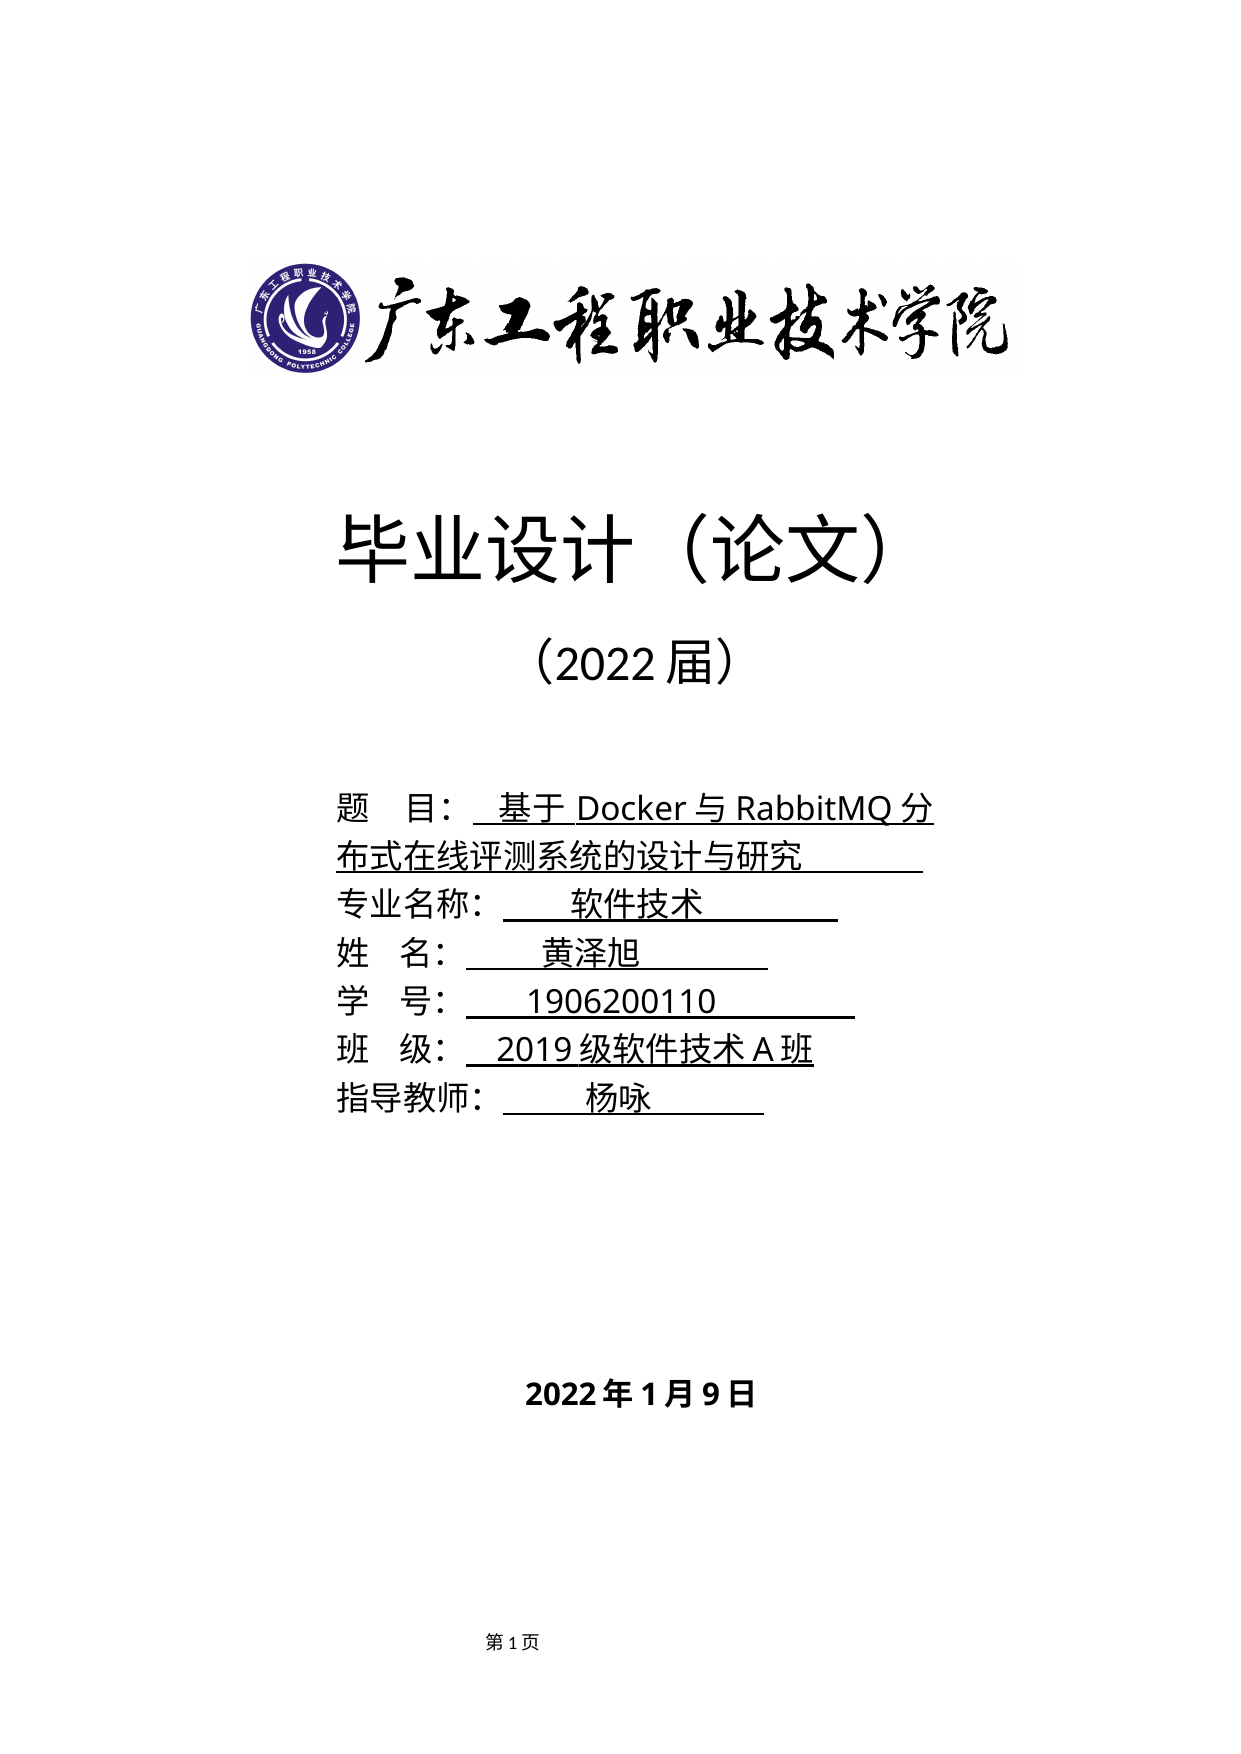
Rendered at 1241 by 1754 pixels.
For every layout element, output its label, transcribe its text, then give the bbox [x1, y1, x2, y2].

picture [248, 258, 1021, 376]
text （2022届） [118, 609, 1152, 707]
text 毕业设计（论文） [118, 479, 1152, 609]
